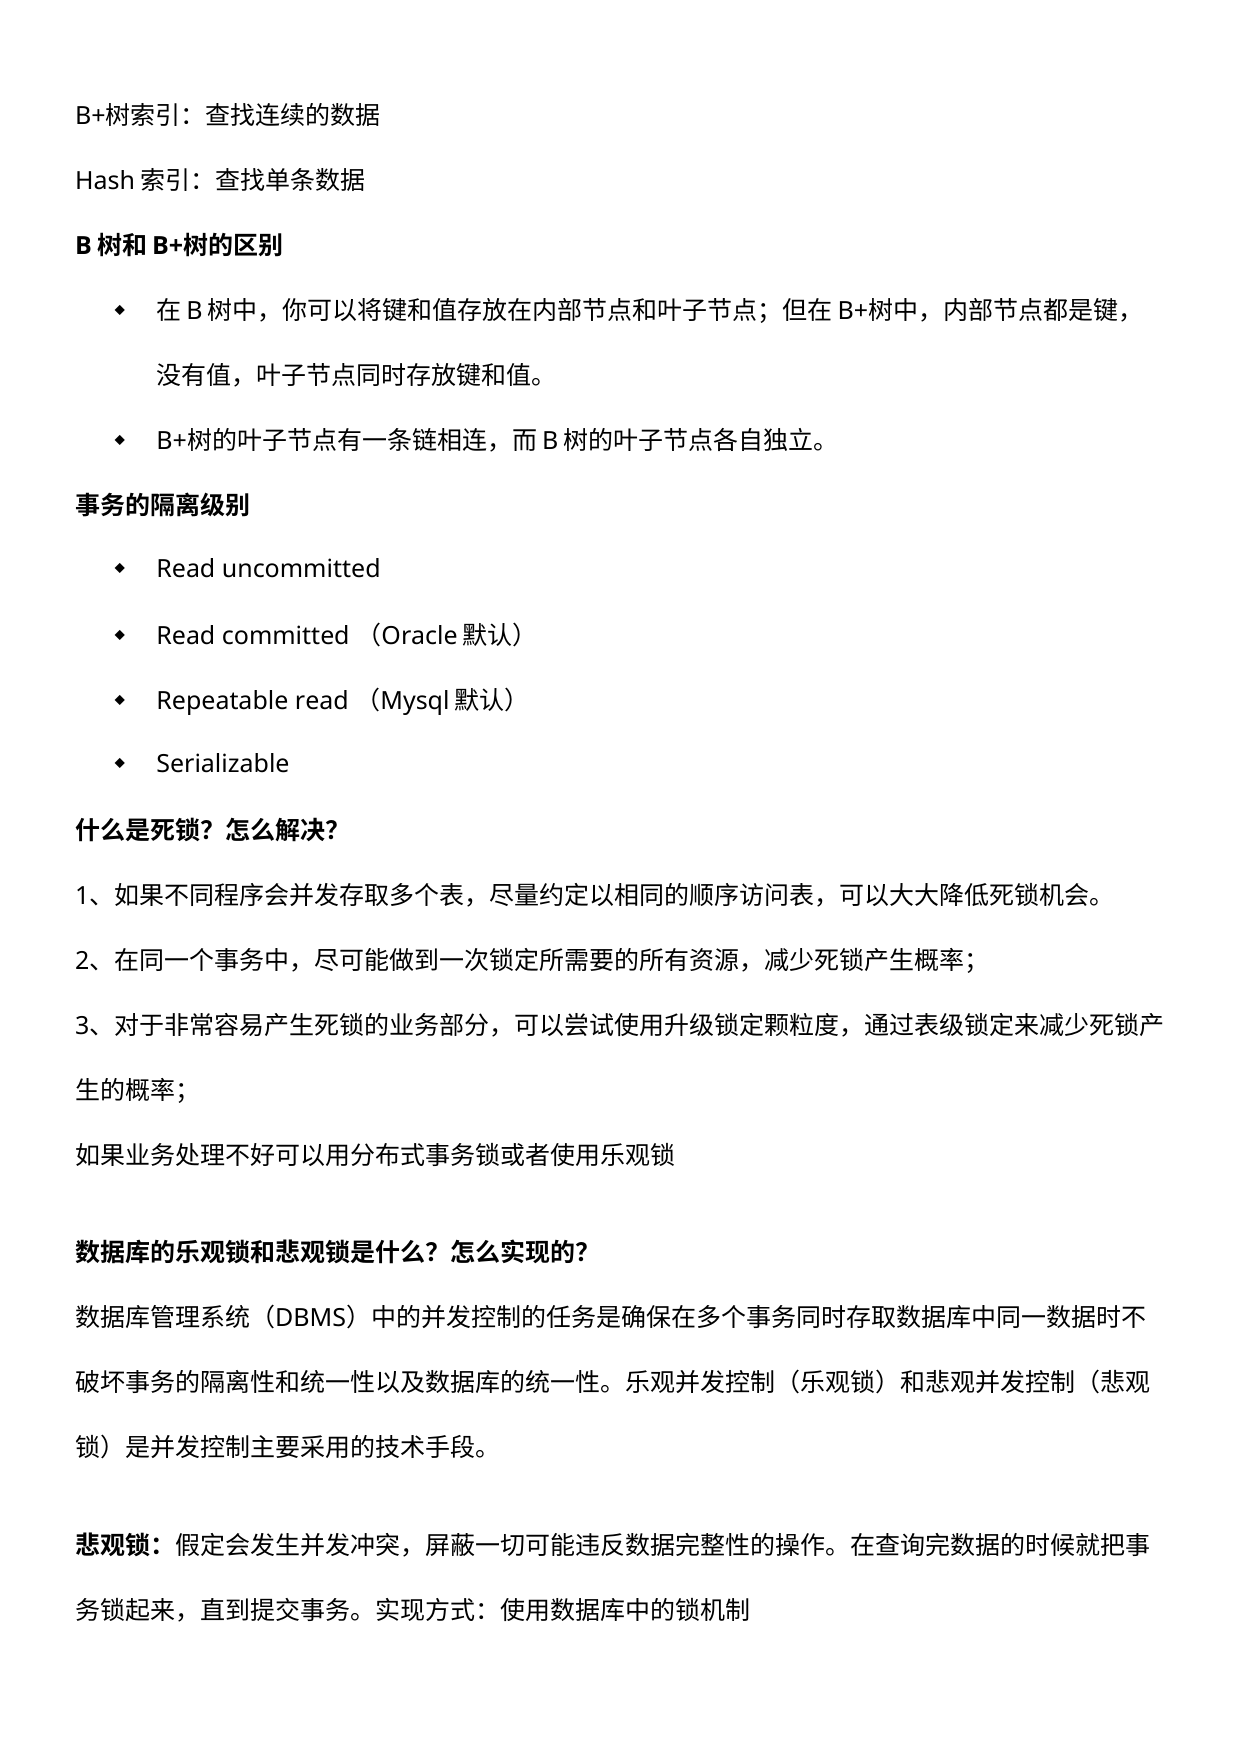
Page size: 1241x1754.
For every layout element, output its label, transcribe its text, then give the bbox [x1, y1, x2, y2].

text B+树索引：查找连续的数据 [75, 81, 1165, 146]
list Repeatable read （Mysql默认） [112, 666, 1165, 731]
subtitle 什么是死锁？怎么解决？ [75, 796, 1165, 861]
text 2、在同一个事务中，尽可能做到一次锁定所需要的所有资源，减少死锁产生概率； [75, 926, 1165, 991]
list Read committed （Oracle默认） [112, 601, 1165, 666]
subtitle B树和B+树的区别 [75, 211, 1165, 276]
text Hash索引：查找单条数据 [75, 146, 1165, 211]
list 在B树中，你可以将键和值存放在内部节点和叶子节点；但在B+树中，内部节点都是键，没有值，叶子节点同时存放键和值。 [112, 276, 1165, 406]
list B+树的叶子节点有一条链相连，而B树的叶子节点各自独立。 [112, 406, 1165, 471]
text 悲观锁：假定会发生并发冲突，屏蔽一切可能违反数据完整性的操作。在查询完数据的时候就把事务锁起来，直到提交事务。实现方式：使用数据库中的锁机制 [75, 1511, 1165, 1641]
text 数据库管理系统（DBMS）中的并发控制的任务是确保在多个事务同时存取数据库中同一数据时不破坏事务的隔离性和统一性以及数据库的统一性。乐观并发控制（乐观锁）和悲观并发控制（悲观锁）是并发控制主要采用的技术手段。 [75, 1283, 1165, 1478]
subtitle 数据库的乐观锁和悲观锁是什么？怎么实现的？ [75, 1218, 1165, 1283]
text 1、如果不同程序会并发存取多个表，尽量约定以相同的顺序访问表，可以大大降低死锁机会。 [75, 861, 1165, 926]
subtitle 事务的隔离级别 [75, 471, 1165, 536]
list Serializable [112, 731, 1165, 796]
text 3、对于非常容易产生死锁的业务部分，可以尝试使用升级锁定颗粒度，通过表级锁定来减少死锁产生的概率； [75, 991, 1165, 1121]
text 如果业务处理不好可以用分布式事务锁或者使用乐观锁 [75, 1121, 1165, 1186]
list Read uncommitted [112, 536, 1165, 601]
